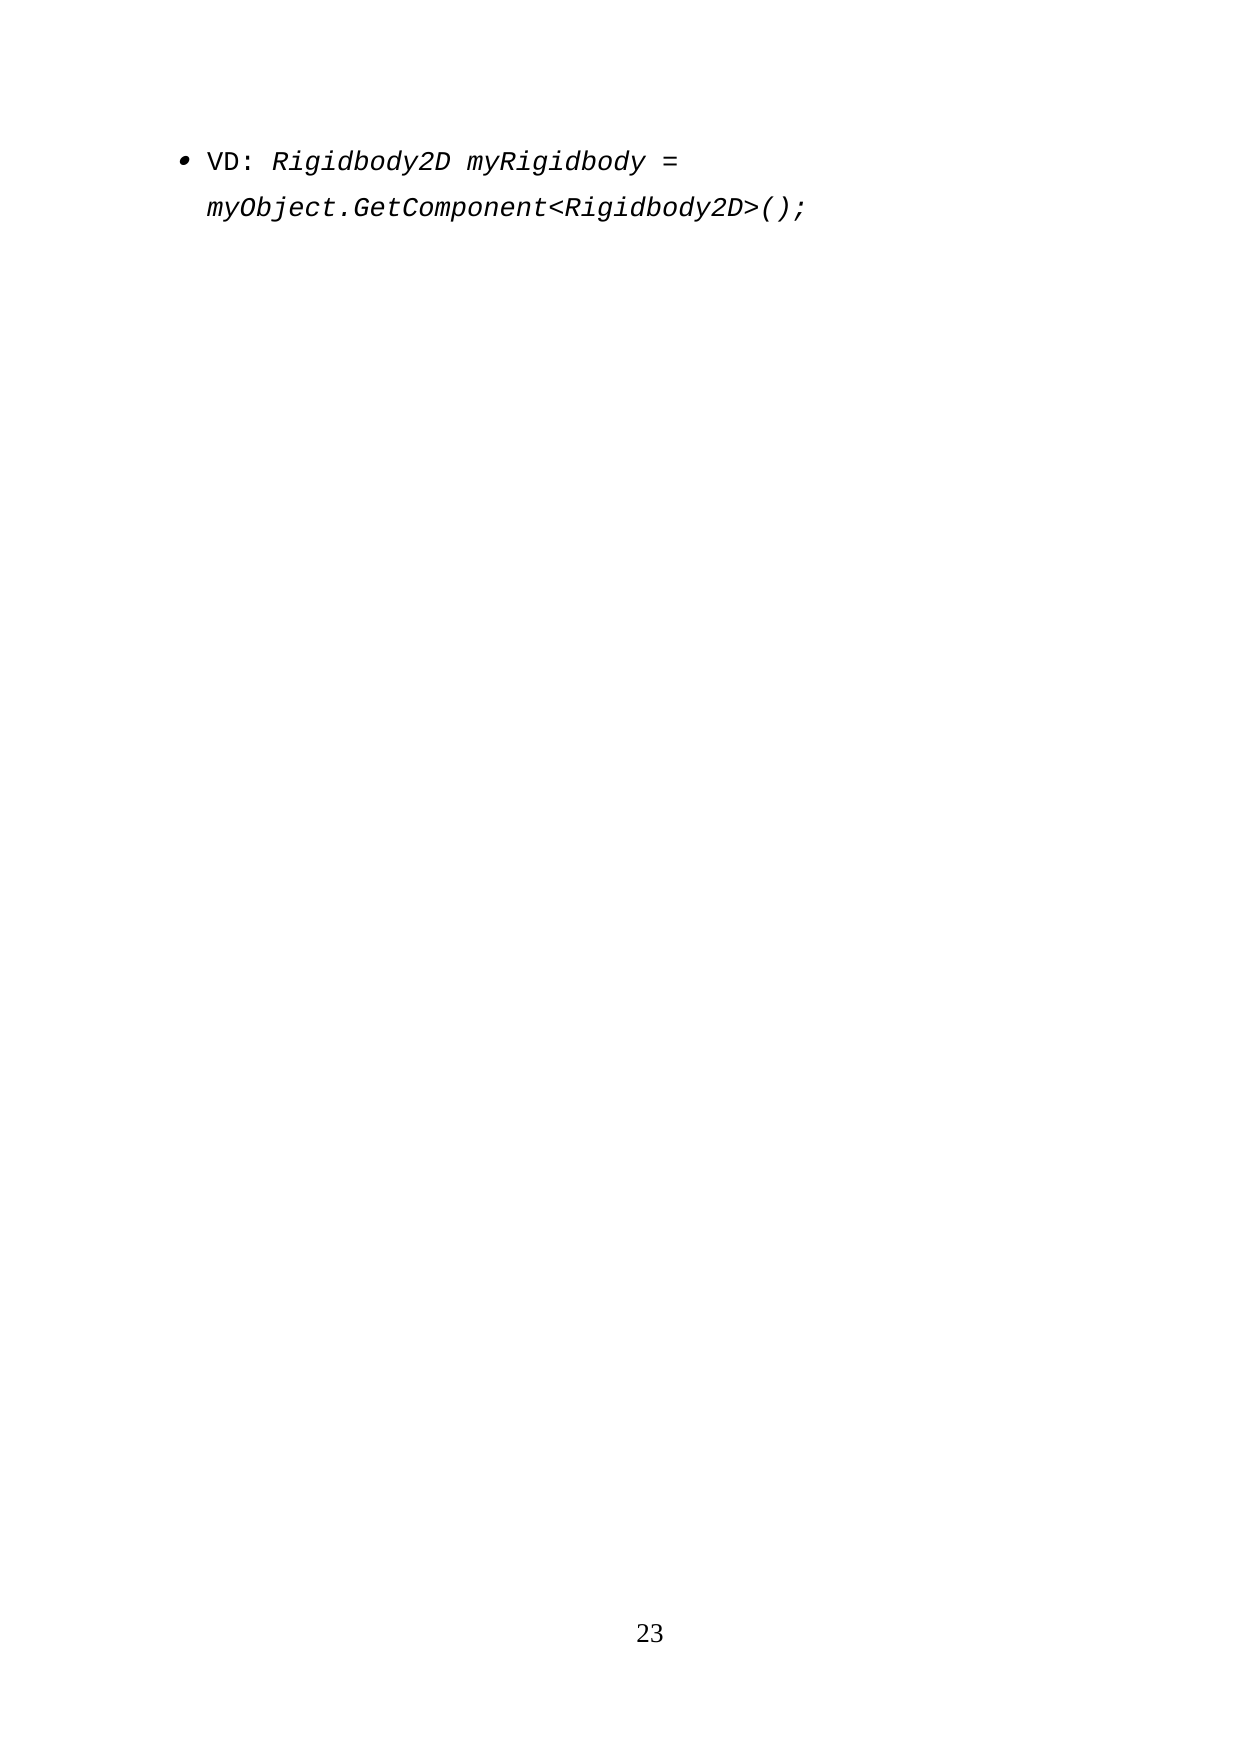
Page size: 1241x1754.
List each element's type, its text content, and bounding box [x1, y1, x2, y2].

text VD: Rigidbody2D myRigidbody = myObject.GetComponent<Rigidbody2D>(); [177, 148, 1122, 224]
